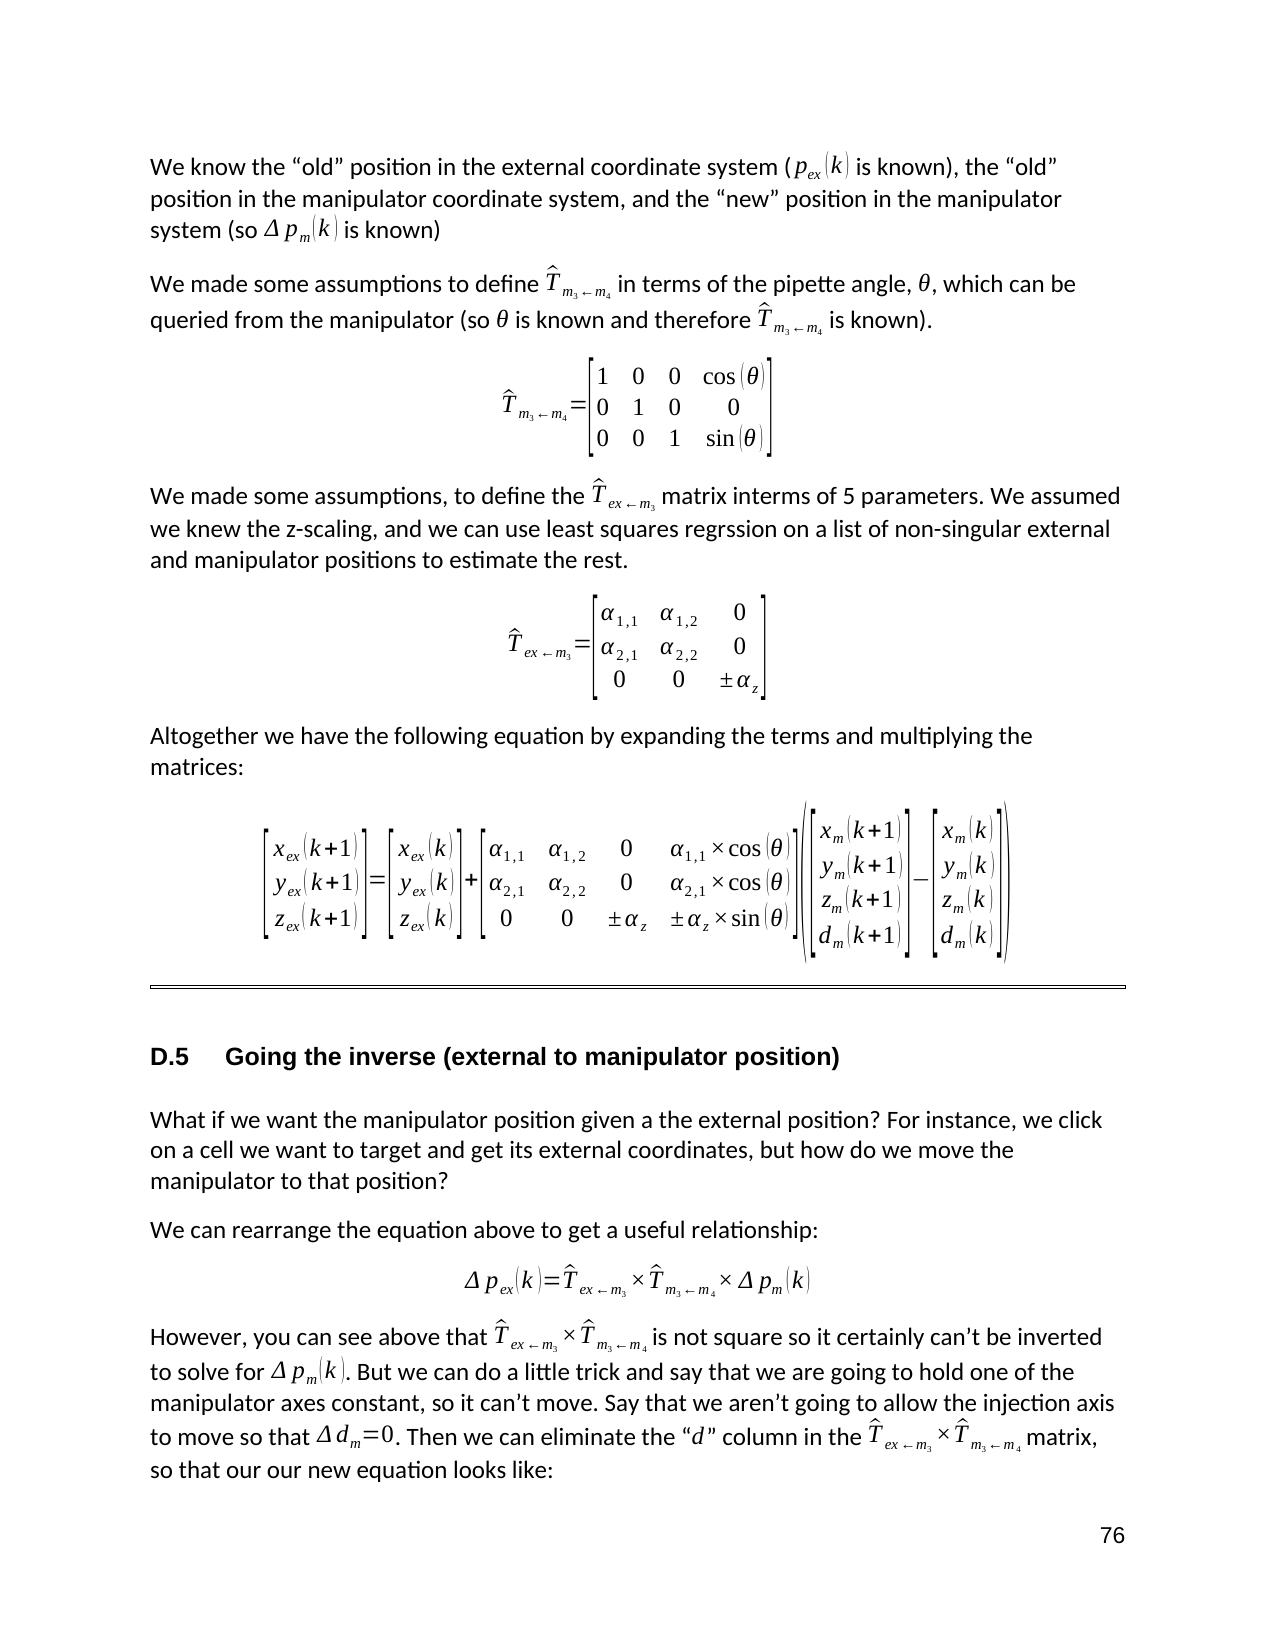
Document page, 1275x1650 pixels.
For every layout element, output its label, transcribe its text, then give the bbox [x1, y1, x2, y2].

text We can rearrange the equation above to get a useful relationship: [150, 1214, 1125, 1244]
text We made some assumptions, to define the matrix interms of 5 parameters. We assumed we knew the z-scaling, and we can use least squares regrssion on a list of non-singular external and manipulator positions to estimate the rest. [150, 477, 1125, 574]
text What if we want the manipulator position given a the external position? For instance, we click on a cell we want to target and get its external coordinates, but how do we move the manipulator to that position? [150, 1104, 1125, 1195]
text We know the “old” position in the external coordinate system ( is known), the “old” position in the manipulator coordinate system, and the “new” position in the manipulator system (so is known) [150, 150, 1125, 246]
text However, you can see above that is not square so it certainly can’t be inverted to solve for . But we can do a little trick and say that we are going to hold one of the manipulator axes constant, so it can’t move. Say that we aren’t going to allow the injection axis to move so that . Then we can eliminate the “” column in the matrix, so that our our new equation looks like: [150, 1318, 1125, 1485]
text Going the inverse (external to manipulator position) [150, 1042, 1125, 1071]
text We made some assumptions to define in terms of the pipette angle, , which can be queried from the manipulator (so is known and therefore is known). [150, 265, 1125, 337]
text Altogether we have the following equation by expanding the terms and multiplying the matrices: [150, 720, 1125, 781]
